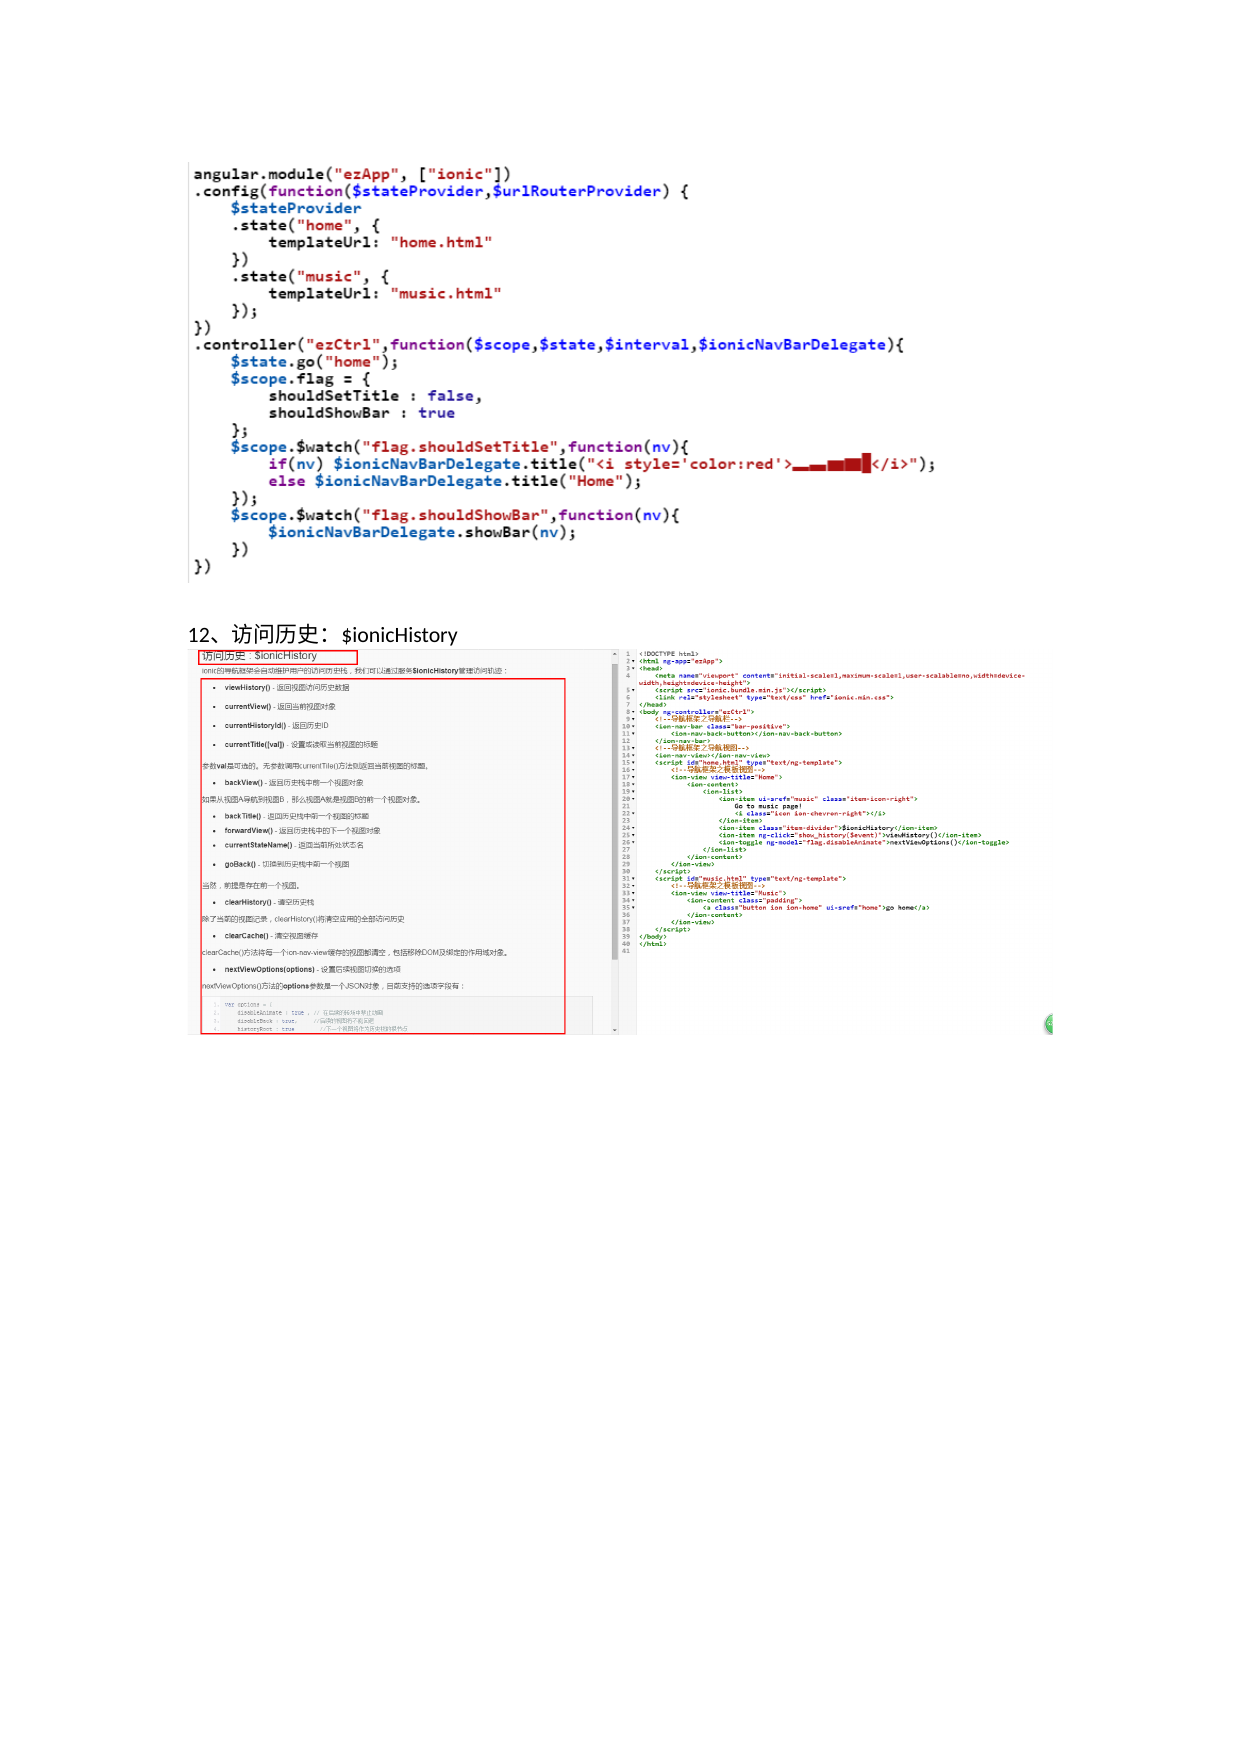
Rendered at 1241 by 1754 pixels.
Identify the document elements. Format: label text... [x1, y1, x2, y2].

text 12、访问历史：$ionicHistory [187, 617, 1053, 649]
picture [187, 649, 1053, 1035]
picture [187, 162, 1053, 583]
